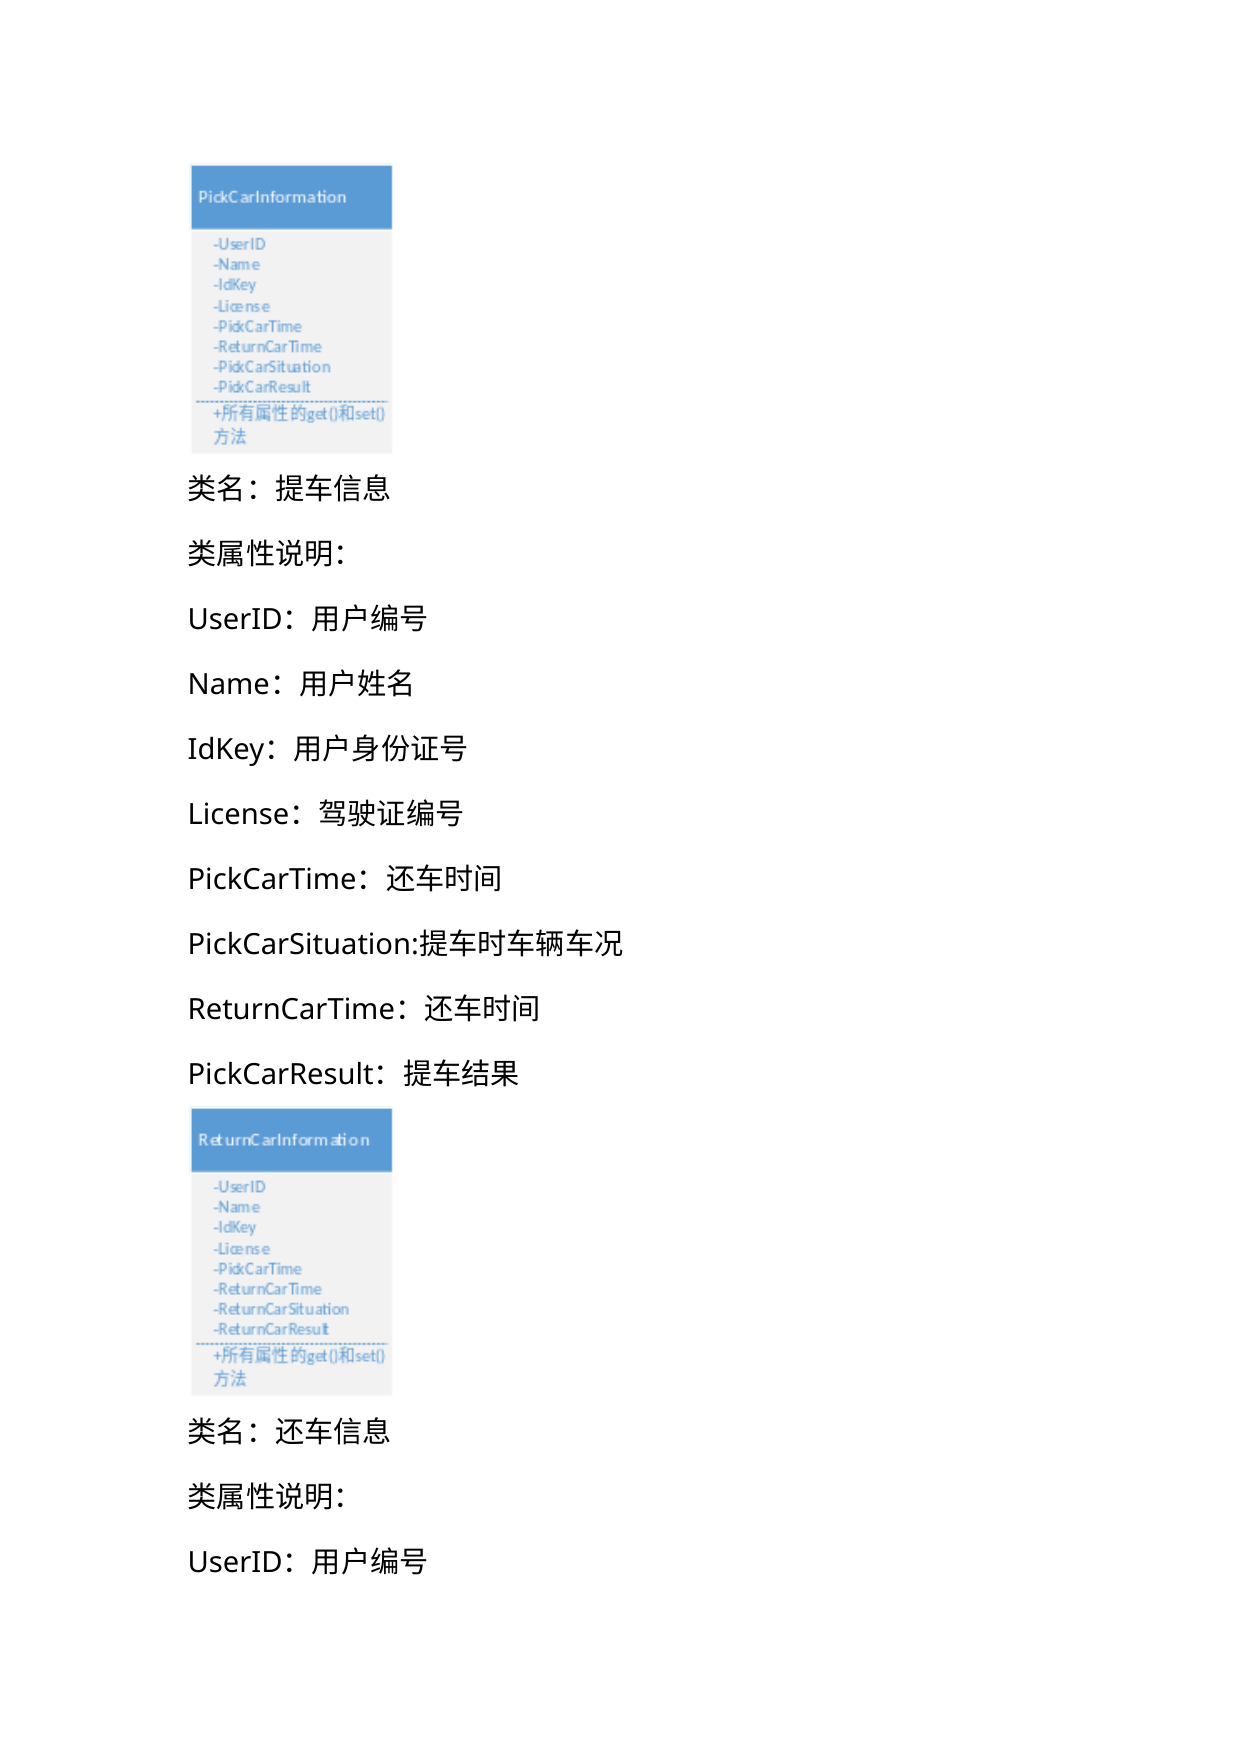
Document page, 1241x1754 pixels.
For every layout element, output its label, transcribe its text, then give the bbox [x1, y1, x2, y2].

text 类属性说明： [187, 1462, 1053, 1527]
text License：驾驶证编号 [187, 779, 1053, 844]
text IdKey：用户身份证号 [187, 714, 1053, 779]
text UserID：用户编号 [187, 584, 1053, 649]
text ReturnCarTime：还车时间 [187, 974, 1053, 1039]
text 类属性说明： [187, 519, 1053, 584]
text PickCarResult：提车结果 [187, 1039, 1053, 1104]
text PickCarSituation:提车时车辆车况 [187, 909, 1053, 974]
text UserID：用户编号 [187, 1527, 1053, 1592]
text PickCarTime：还车时间 [187, 844, 1053, 909]
text Name：用户姓名 [187, 649, 1053, 714]
text 类名：提车信息 [187, 454, 1053, 519]
text 类名：还车信息 [187, 1397, 1053, 1462]
